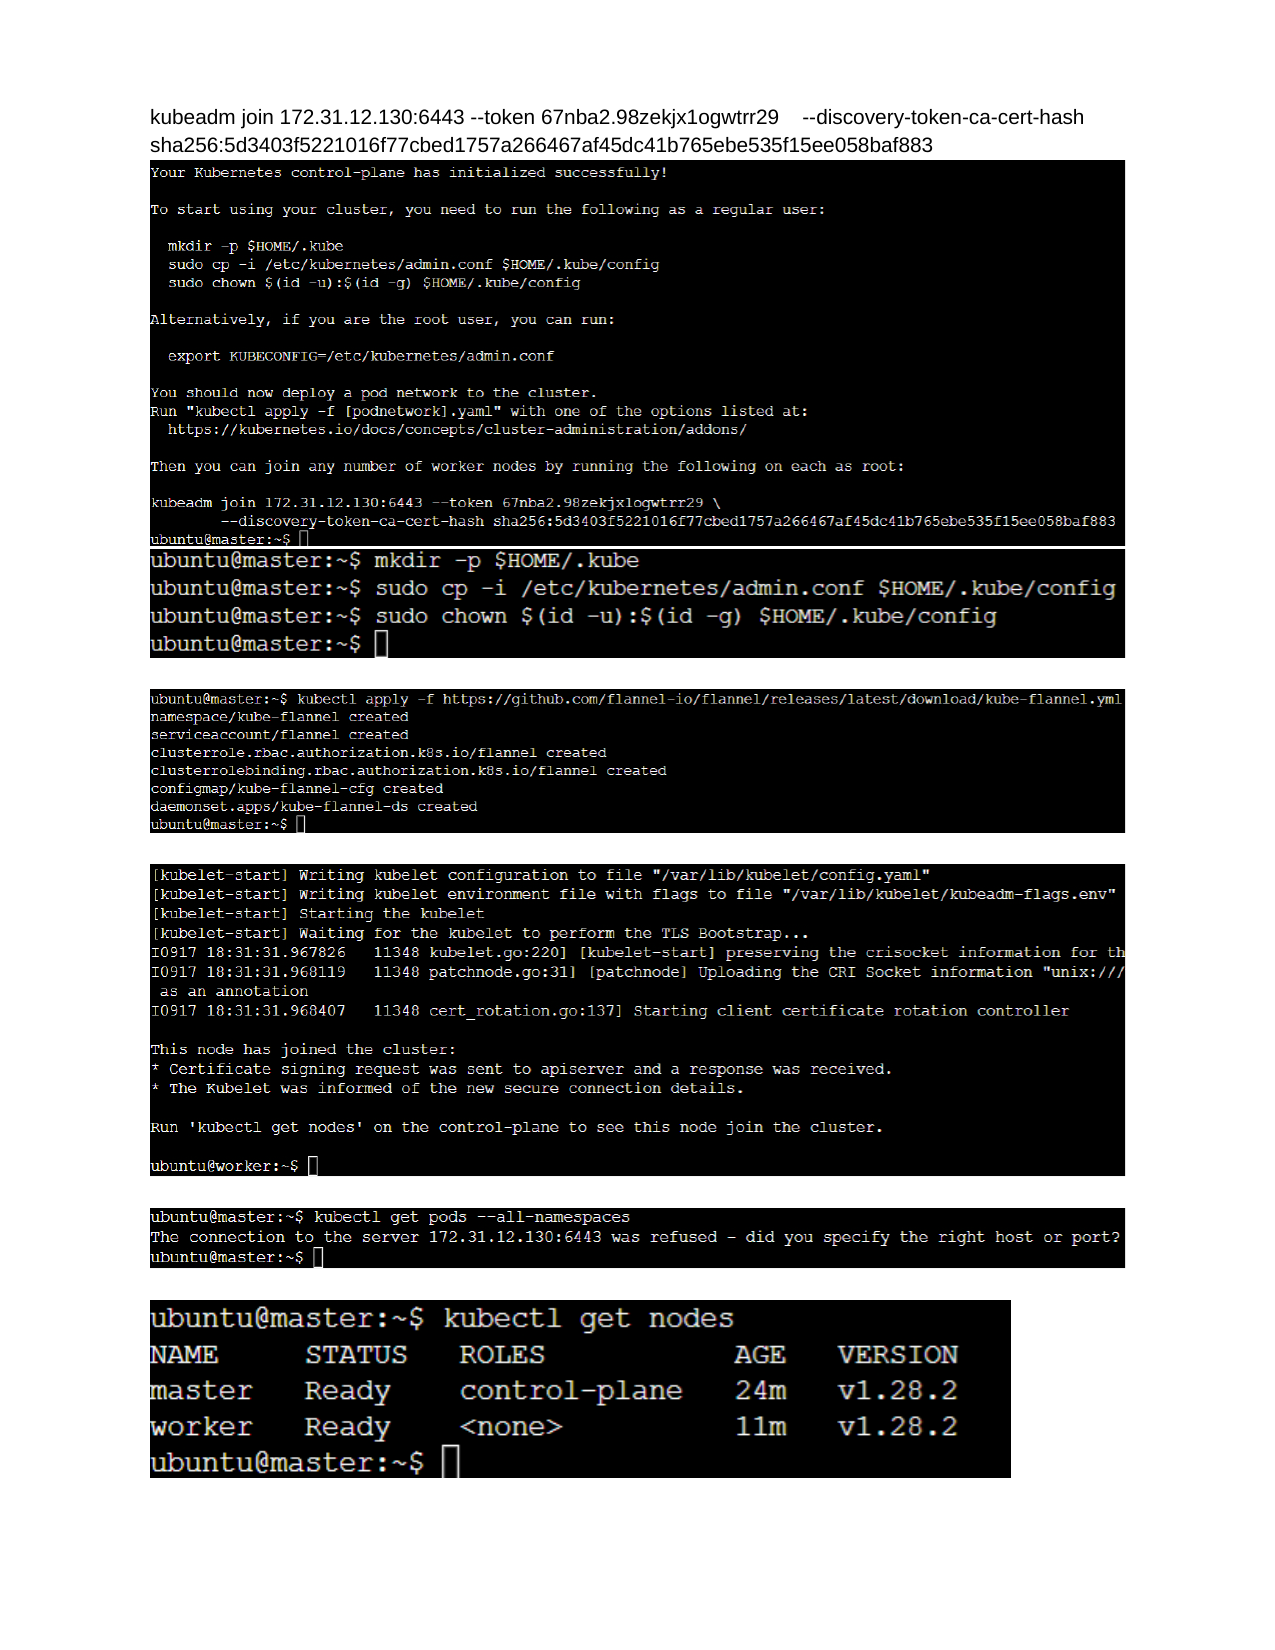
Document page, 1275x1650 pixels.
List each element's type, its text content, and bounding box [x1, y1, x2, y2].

picture [150, 160, 1125, 546]
picture [150, 549, 1125, 658]
text kubeadm join 172.31.12.130:6443 --token 67nba2.98zekjx1ogwtrr29 --discovery-token-ca-cert-hash sha256:5d3403f5221016f77cbed1757a266467af45dc41b765ebe535f15ee058baf883 [150, 105, 1125, 157]
picture [150, 864, 1125, 1177]
picture [150, 689, 1125, 833]
picture [150, 1300, 1011, 1478]
picture [150, 1208, 1125, 1269]
